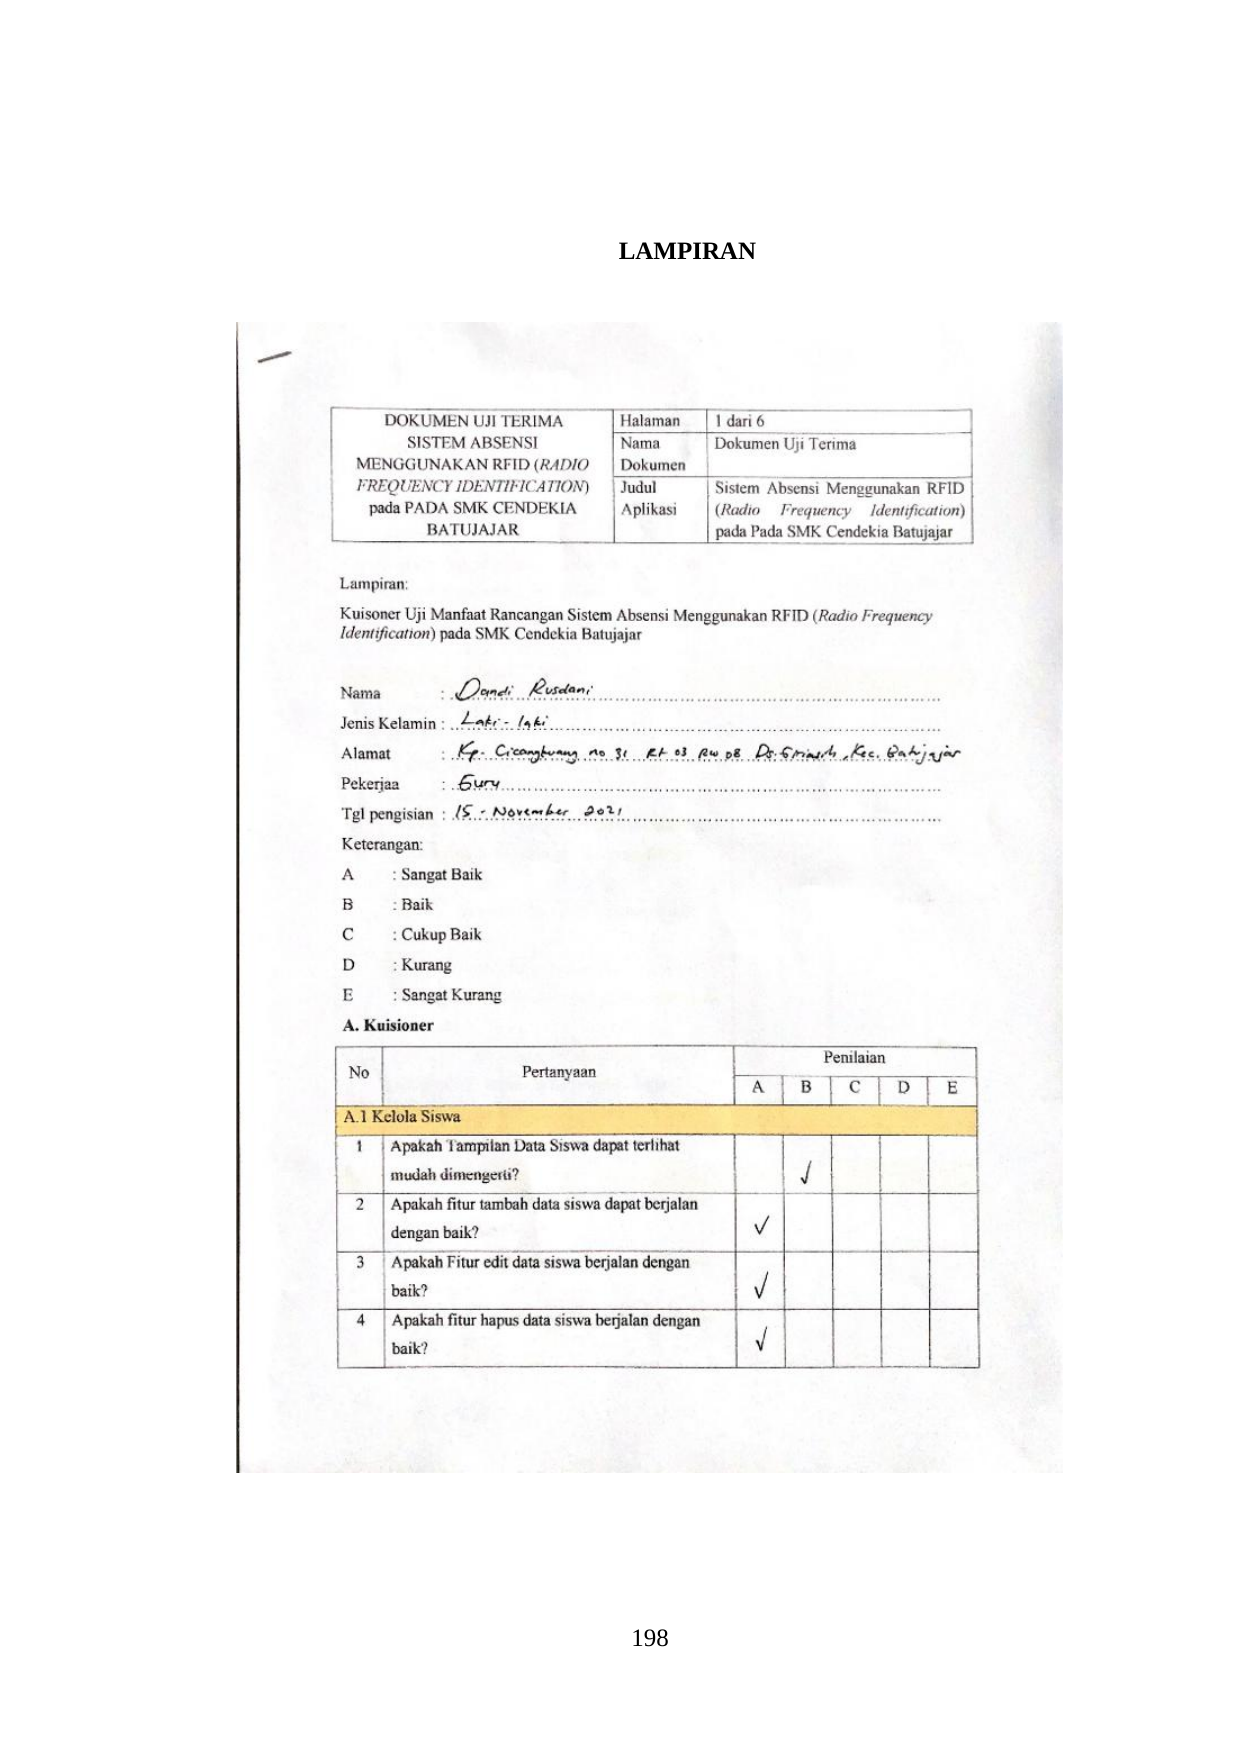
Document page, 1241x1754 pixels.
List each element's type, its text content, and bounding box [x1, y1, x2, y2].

subtitle LAMPIRAN [311, 236, 1063, 265]
picture [236, 322, 1063, 1473]
